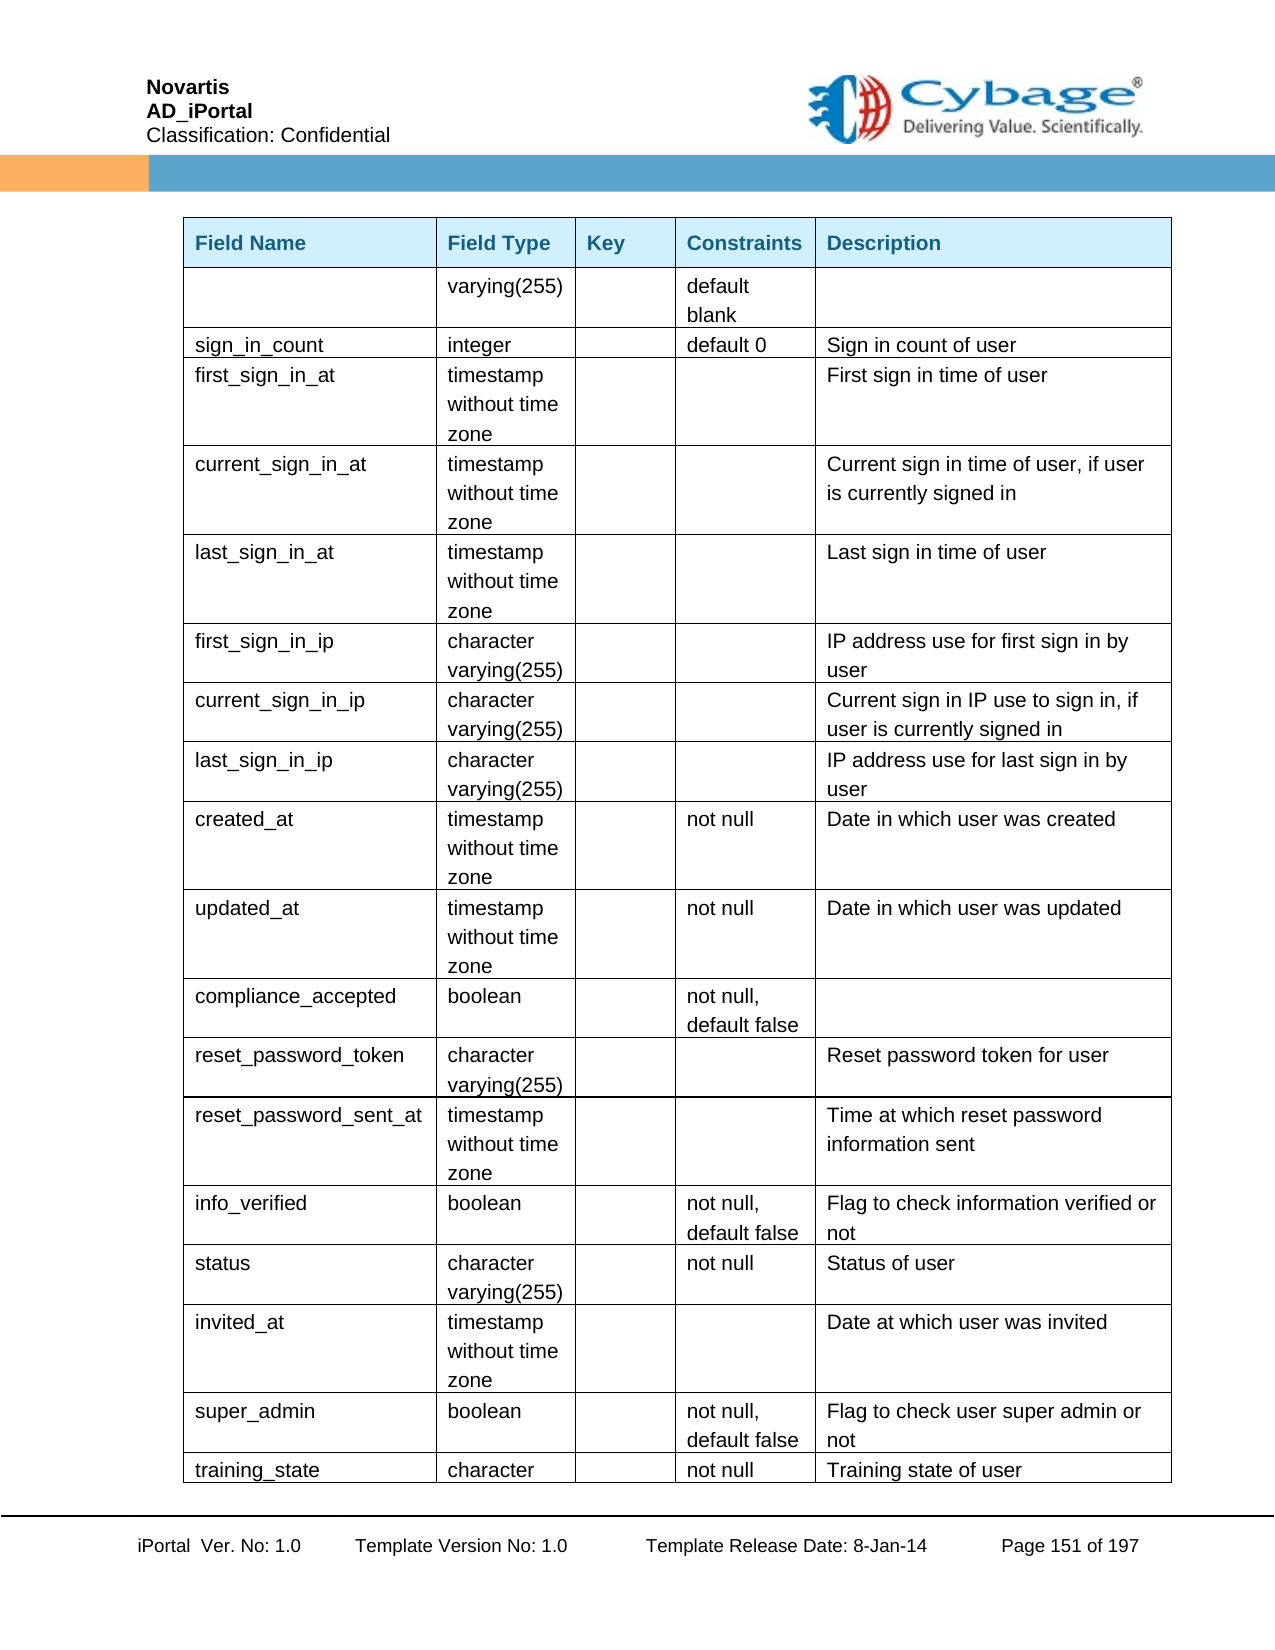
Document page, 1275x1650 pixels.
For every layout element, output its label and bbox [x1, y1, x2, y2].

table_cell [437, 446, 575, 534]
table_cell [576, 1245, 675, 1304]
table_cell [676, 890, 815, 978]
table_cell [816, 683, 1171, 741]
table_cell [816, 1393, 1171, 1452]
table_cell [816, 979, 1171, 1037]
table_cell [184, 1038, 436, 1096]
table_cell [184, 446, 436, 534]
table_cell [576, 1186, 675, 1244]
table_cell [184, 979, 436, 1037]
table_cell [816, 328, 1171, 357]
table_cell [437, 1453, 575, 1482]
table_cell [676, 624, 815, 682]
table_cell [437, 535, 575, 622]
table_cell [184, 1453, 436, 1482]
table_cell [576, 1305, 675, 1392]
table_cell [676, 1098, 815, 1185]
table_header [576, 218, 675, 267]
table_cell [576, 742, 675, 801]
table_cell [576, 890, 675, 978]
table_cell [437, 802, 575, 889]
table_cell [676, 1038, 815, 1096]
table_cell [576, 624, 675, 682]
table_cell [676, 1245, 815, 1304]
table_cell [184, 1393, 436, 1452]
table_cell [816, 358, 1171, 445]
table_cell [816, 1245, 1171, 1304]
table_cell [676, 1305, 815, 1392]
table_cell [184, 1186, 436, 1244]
picture [808, 75, 1143, 144]
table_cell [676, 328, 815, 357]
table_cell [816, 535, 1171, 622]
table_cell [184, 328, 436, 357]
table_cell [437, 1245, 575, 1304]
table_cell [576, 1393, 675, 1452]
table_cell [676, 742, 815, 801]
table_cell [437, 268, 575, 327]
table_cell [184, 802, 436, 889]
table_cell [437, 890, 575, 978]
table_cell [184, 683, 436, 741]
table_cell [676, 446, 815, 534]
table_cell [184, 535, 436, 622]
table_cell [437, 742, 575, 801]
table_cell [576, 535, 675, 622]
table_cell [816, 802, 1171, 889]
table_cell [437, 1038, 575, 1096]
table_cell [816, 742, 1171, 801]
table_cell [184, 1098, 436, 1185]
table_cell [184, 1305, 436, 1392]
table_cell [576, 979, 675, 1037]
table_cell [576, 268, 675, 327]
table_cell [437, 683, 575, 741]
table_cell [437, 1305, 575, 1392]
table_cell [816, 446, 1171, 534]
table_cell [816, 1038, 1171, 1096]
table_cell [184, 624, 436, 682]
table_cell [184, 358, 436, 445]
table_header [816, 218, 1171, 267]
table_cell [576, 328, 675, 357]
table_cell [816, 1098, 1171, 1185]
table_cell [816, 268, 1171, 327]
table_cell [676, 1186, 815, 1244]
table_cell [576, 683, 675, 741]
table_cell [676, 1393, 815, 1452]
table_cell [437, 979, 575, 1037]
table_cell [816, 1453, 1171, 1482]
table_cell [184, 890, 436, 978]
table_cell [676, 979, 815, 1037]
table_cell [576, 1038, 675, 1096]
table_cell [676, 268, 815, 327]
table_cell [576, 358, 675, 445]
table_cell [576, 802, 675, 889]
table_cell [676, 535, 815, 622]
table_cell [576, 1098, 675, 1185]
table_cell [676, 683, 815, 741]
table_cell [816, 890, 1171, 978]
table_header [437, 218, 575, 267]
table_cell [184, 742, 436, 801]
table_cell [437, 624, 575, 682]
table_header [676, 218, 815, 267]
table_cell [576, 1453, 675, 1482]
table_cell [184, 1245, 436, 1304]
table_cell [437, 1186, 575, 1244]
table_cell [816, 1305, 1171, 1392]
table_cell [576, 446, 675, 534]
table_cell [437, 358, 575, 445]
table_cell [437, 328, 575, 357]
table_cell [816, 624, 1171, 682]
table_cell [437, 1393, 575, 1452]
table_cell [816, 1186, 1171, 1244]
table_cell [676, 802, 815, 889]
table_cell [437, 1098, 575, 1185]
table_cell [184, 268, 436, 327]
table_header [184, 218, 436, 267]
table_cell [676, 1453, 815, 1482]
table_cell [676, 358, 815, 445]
